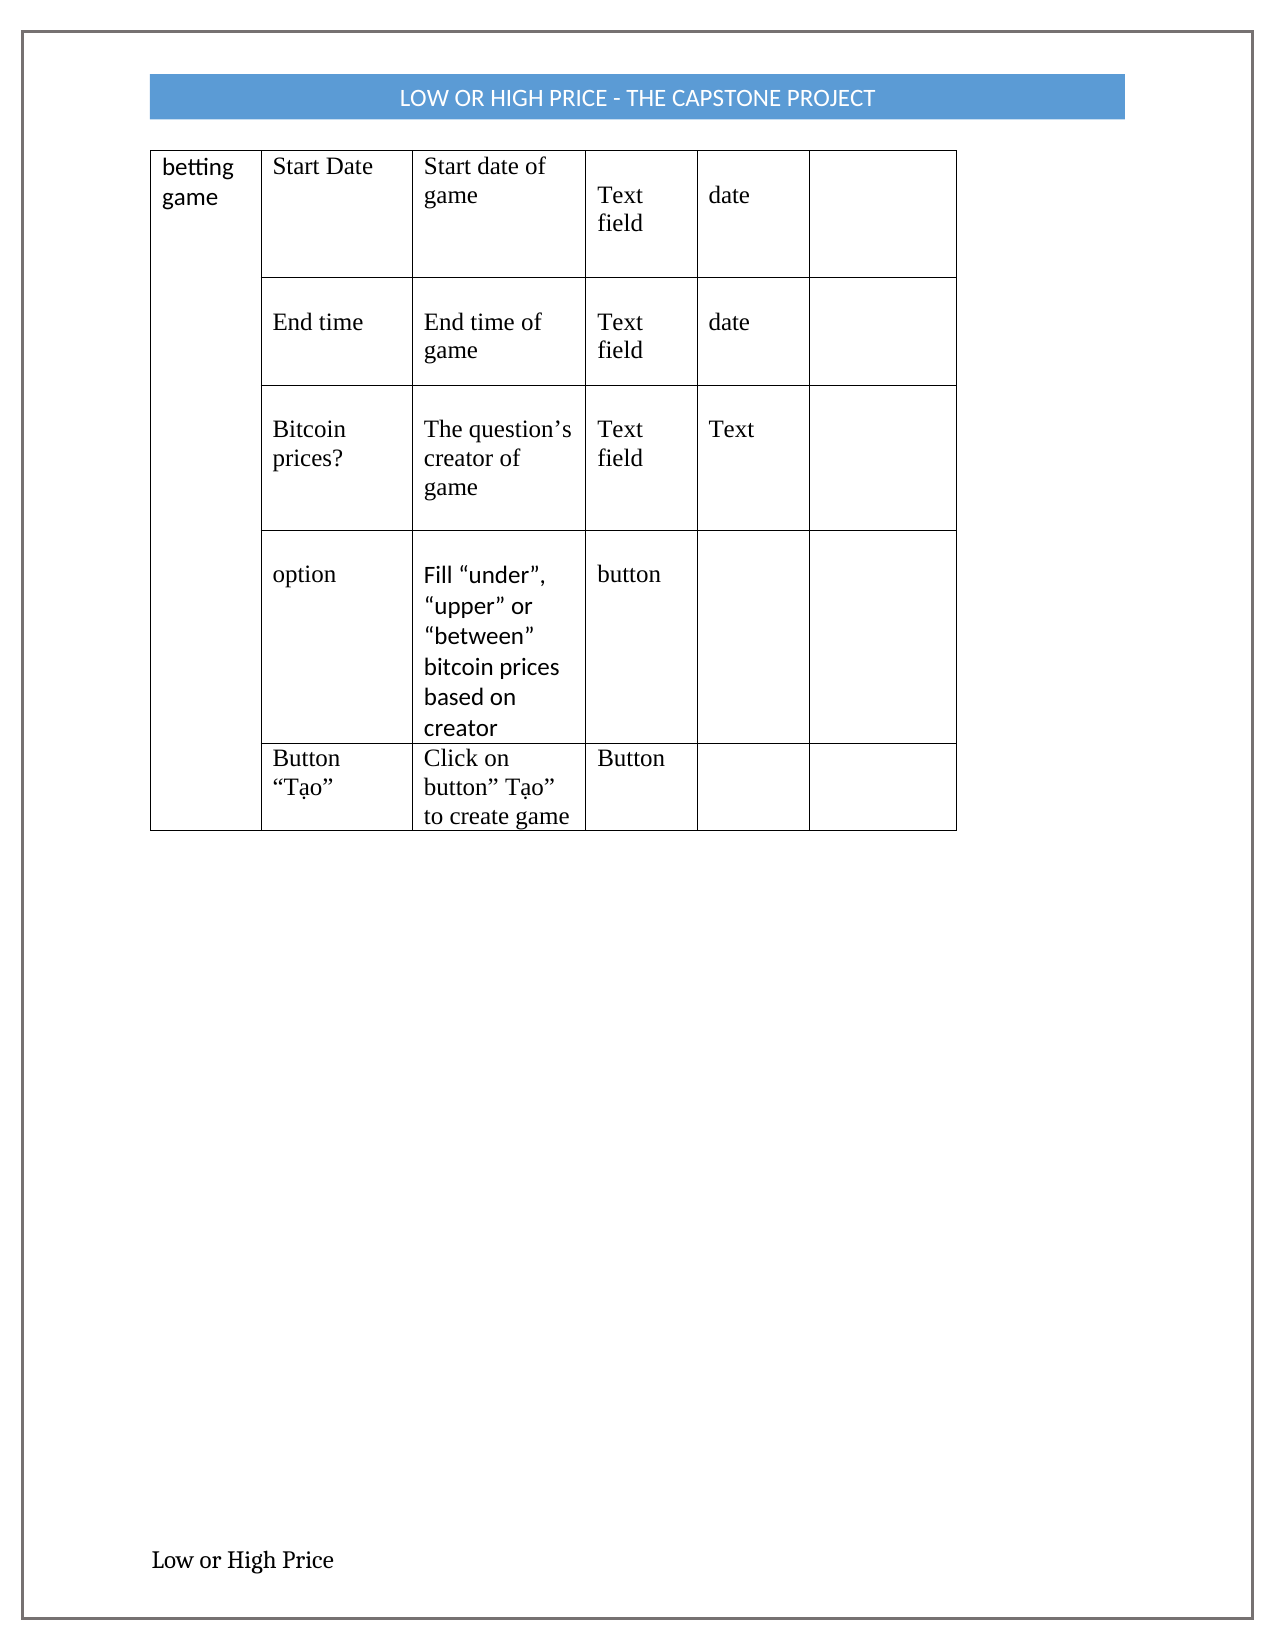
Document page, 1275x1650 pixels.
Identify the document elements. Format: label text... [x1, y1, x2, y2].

table_cell End time of game [413, 278, 585, 385]
table_cell Bitcoin prices? [262, 386, 412, 529]
table_cell date [698, 278, 809, 385]
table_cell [151, 151, 261, 830]
table_cell Start date of game [413, 151, 585, 277]
table_cell [698, 744, 809, 830]
table_cell Start Date [262, 151, 412, 277]
table_cell The question’s creator of game [413, 386, 585, 529]
table_cell [810, 151, 956, 277]
table_cell Text field [586, 151, 697, 277]
table_cell End time [262, 278, 412, 385]
table_cell Button “Tạo” [262, 744, 412, 830]
table_cell [810, 386, 956, 529]
table_cell Text field [586, 386, 697, 529]
table_cell [810, 744, 956, 830]
table_cell [698, 531, 809, 742]
table_cell Text field [586, 278, 697, 385]
table_cell [810, 278, 956, 385]
table_cell Text [698, 386, 809, 529]
table_cell Button [586, 744, 697, 830]
table_cell [810, 531, 956, 742]
table_cell Fill “under”, “upper” or “between” bitcoin prices based on creator [413, 531, 585, 742]
table_cell button [586, 531, 697, 742]
table_cell Click on button” Tạo” to create game [413, 744, 585, 830]
table_cell date [698, 151, 809, 277]
table_cell option [262, 531, 412, 742]
